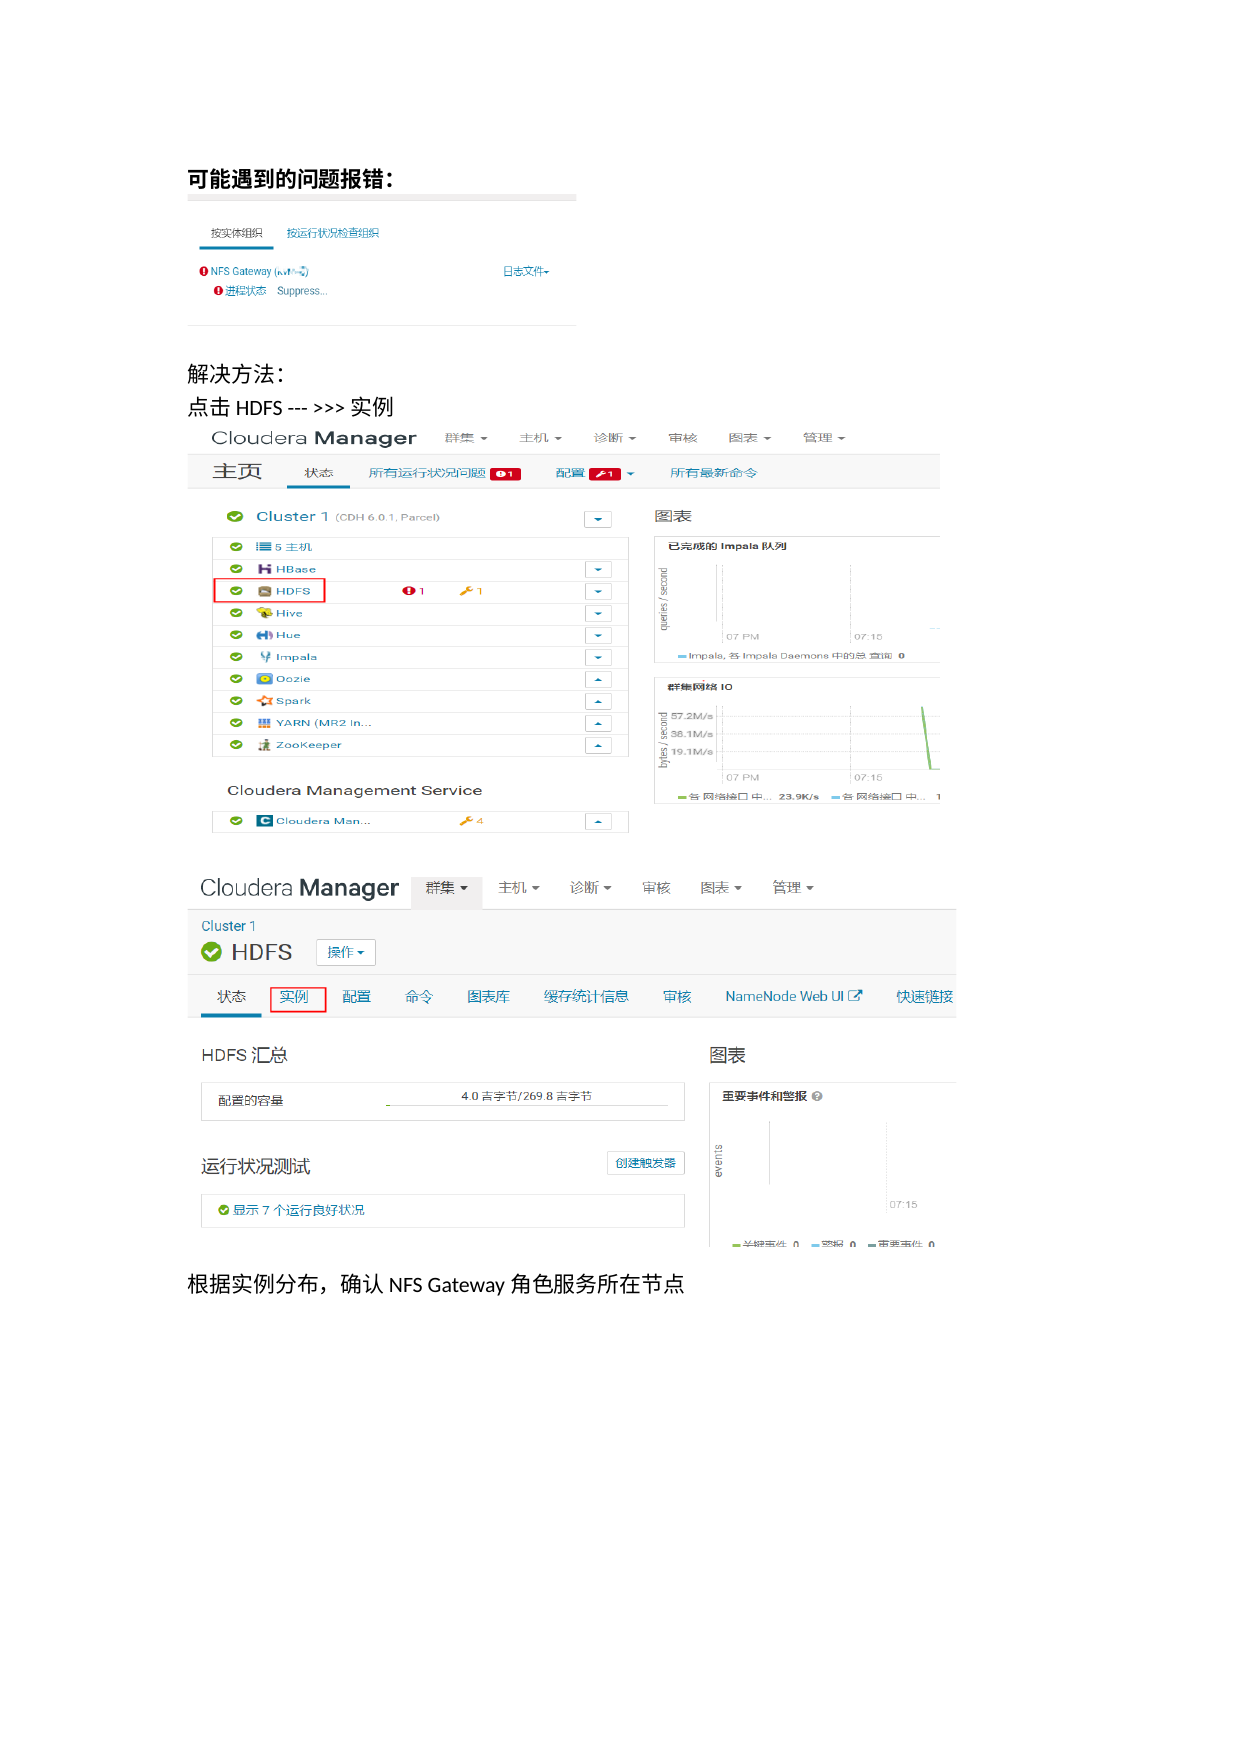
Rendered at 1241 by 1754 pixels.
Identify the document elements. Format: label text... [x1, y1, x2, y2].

text 点击HDFS --- >>> 实例 [187, 389, 1053, 422]
picture [187, 877, 957, 1247]
picture [187, 194, 577, 338]
text 可能遇到的问题报错： [187, 162, 1053, 194]
picture [187, 422, 940, 842]
text 解决方法： [187, 357, 1053, 389]
text 根据实例分布，确认NFS Gateway 角色服务所在节点 [187, 1267, 1053, 1299]
